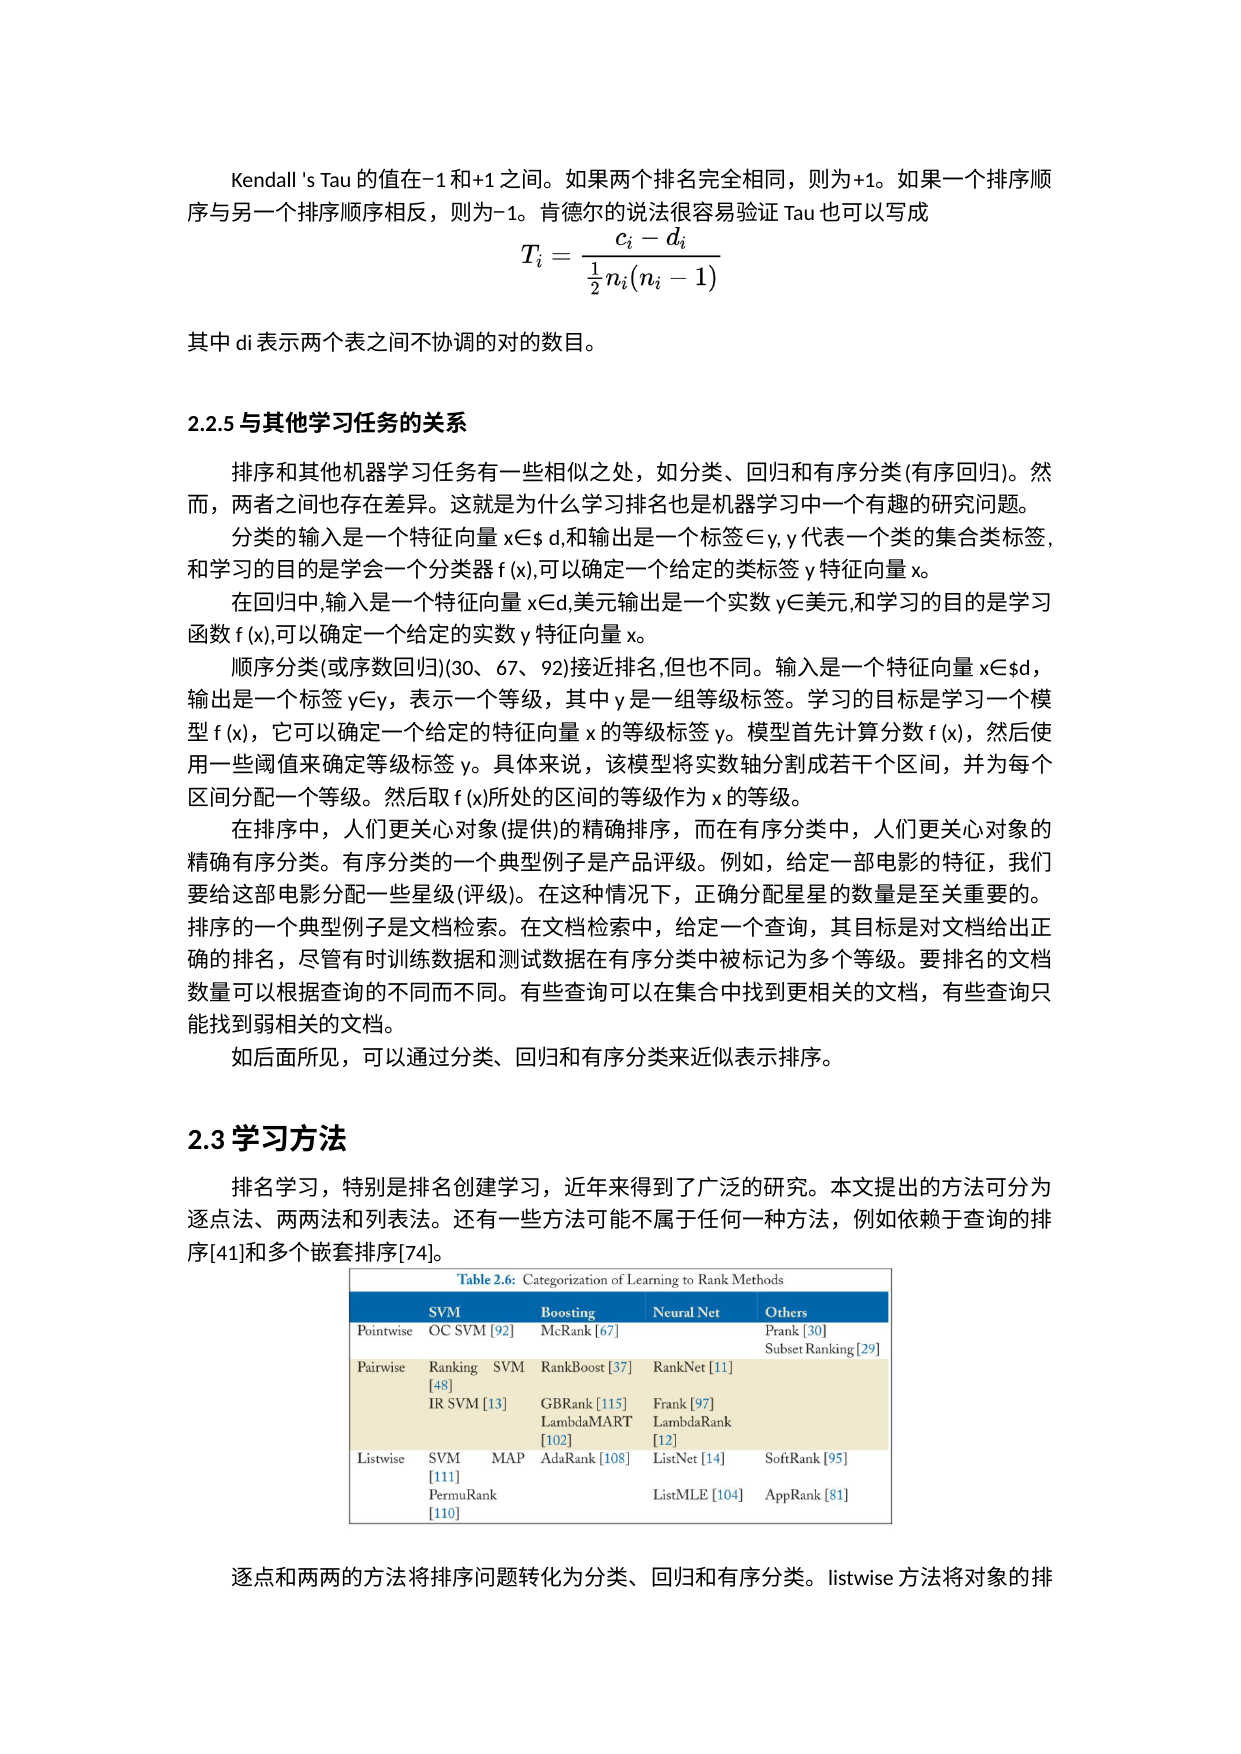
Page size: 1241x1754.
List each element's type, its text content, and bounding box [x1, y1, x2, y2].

text 顺序分类(或序数回归)(30、67、92)接近排名,但也不同。输入是一个特征向量x∈$d，输出是一个标签y∈y，表示一个等级，其中y是一组等级标签。学习的目标是学习一个模型f (x)，它可以确定一个给定的特征向量x的等级标签y。模型首先计算分数f (x)，然后使用一些阈值来确定等级标签y。具体来说，该模型将实数轴分割成若干个区间，并为每个区间分配一个等级。然后取f (x)所处的区间的等级作为x的等级。 [187, 649, 1053, 812]
text Kendall 's Tau的值在−1和+1之间。如果两个排名完全相同，则为+1。如果一个排序顺序与另一个排序顺序相反，则为−1。肯德尔的说法很容易验证Tau也可以写成 [187, 162, 1053, 227]
text 如后面所见，可以通过分类、回归和有序分类来近似表示排序。 [187, 1039, 1053, 1072]
text 排名学习，特别是排名创建学习，近年来得到了广泛的研究。本文提出的方法可分为逐点法、两两法和列表法。还有一些方法可能不属于任何一种方法，例如依赖于查询的排序[41]和多个嵌套排序[74]。 [187, 1169, 1053, 1267]
text 分类的输入是一个特征向量x∈$ d,和输出是一个标签∈y, y代表一个类的集合类标签,和学习的目的是学会一个分类器f (x),可以确定一个给定的类标签y特征向量x。 [187, 519, 1053, 584]
text 排序和其他机器学习任务有一些相似之处，如分类、回归和有序分类(有序回归)。然而，两者之间也存在差异。这就是为什么学习排名也是机器学习中一个有趣的研究问题。 [187, 454, 1053, 519]
text 在排序中，人们更关心对象(提供)的精确排序，而在有序分类中，人们更关心对象的精确有序分类。有序分类的一个典型例子是产品评级。例如，给定一部电影的特征，我们要给这部电影分配一些星级(评级)。在这种情况下，正确分配星星的数量是至关重要的。排序的一个典型例子是文档检索。在文档检索中，给定一个查询，其目标是对文档给出正确的排名，尽管有时训练数据和测试数据在有序分类中被标记为多个等级。要排名的文档数量可以根据查询的不同而不同。有些查询可以在集合中找到更相关的文档，有些查询只能找到弱相关的文档。 [187, 812, 1053, 1039]
text 2.3学习方法 [187, 1104, 1053, 1169]
text 2.2.5与其他学习任务的关系 [187, 389, 1053, 454]
text 在回归中,输入是一个特征向量x∈d,美元输出是一个实数y∈美元,和学习的目的是学习函数f (x),可以确定一个给定的实数y特征向量x。 [187, 584, 1053, 649]
picture [518, 227, 723, 297]
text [187, 1559, 1053, 1592]
text 其中di表示两个表之间不协调的对的数目。 [187, 324, 1053, 357]
picture [346, 1267, 895, 1529]
